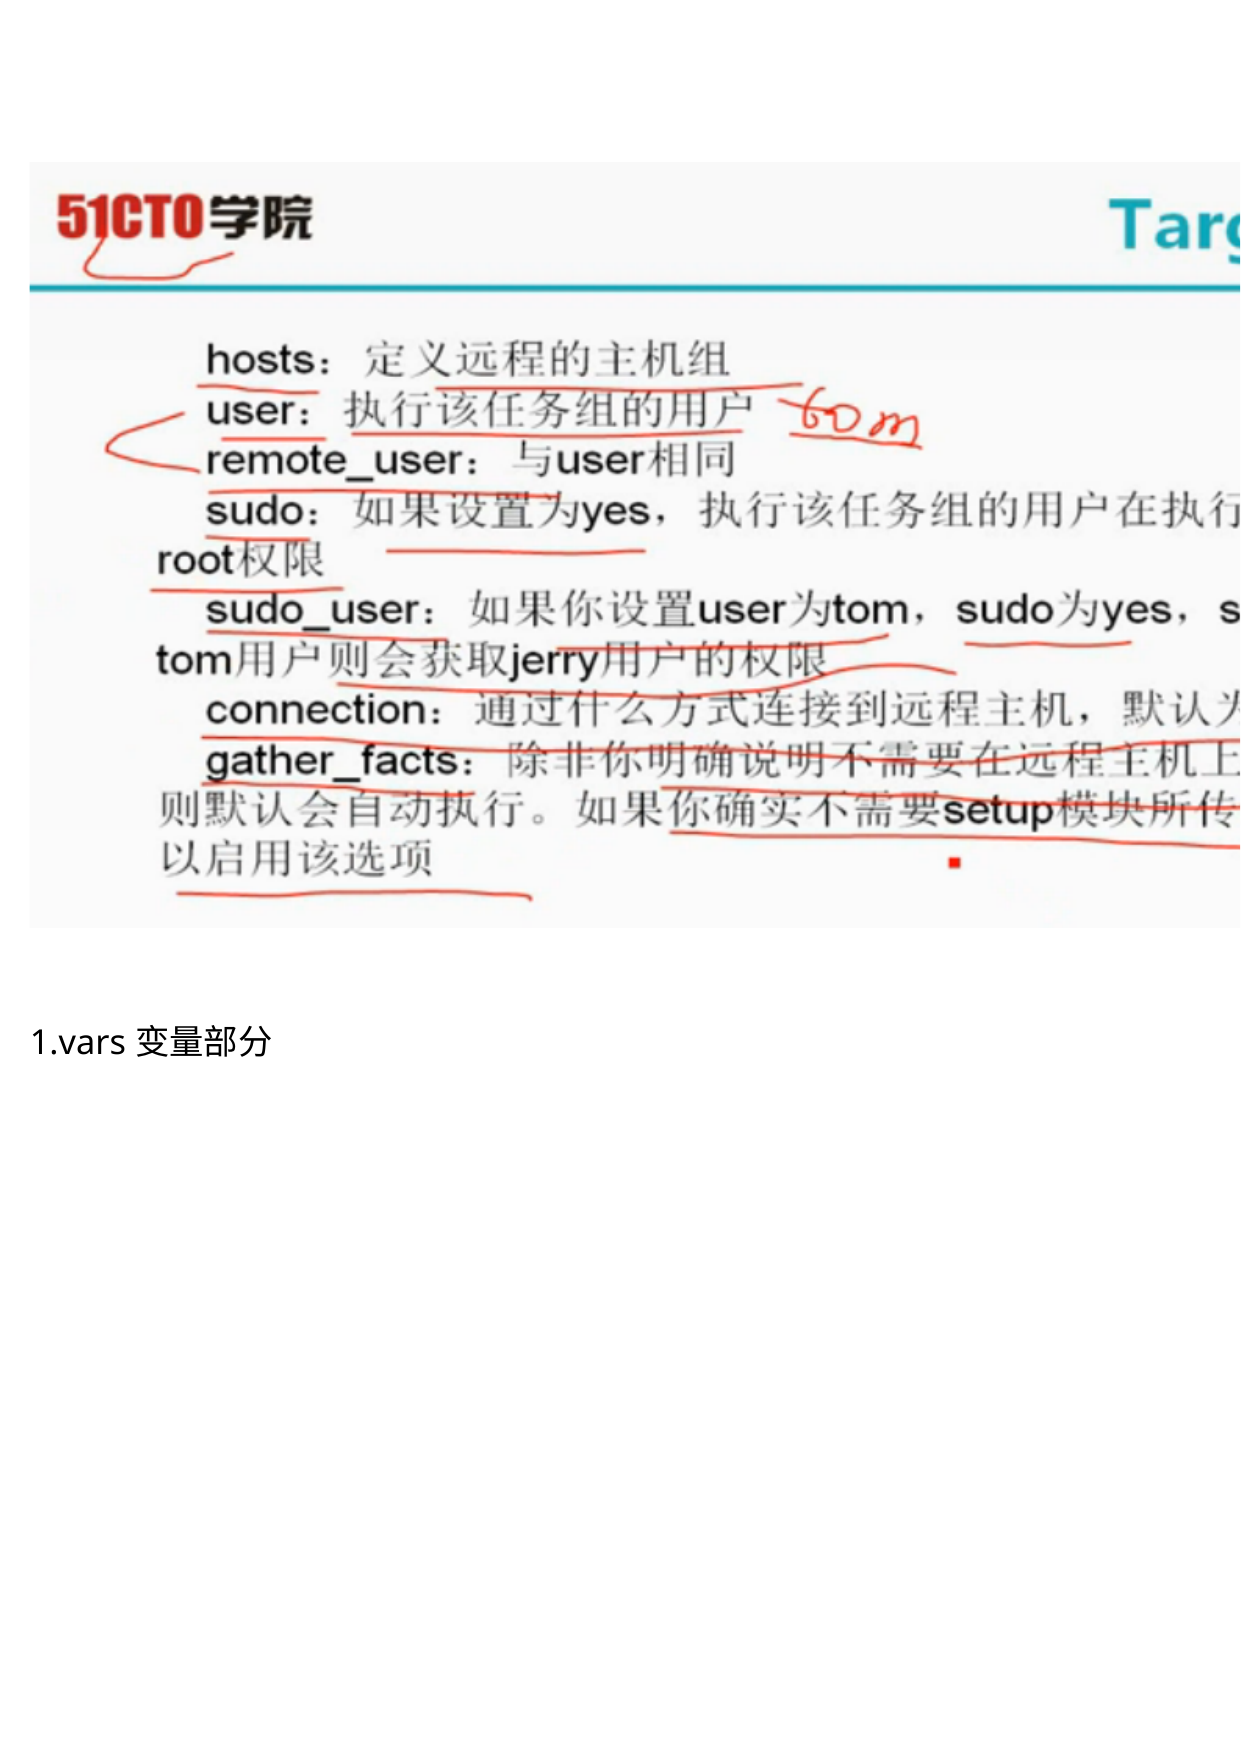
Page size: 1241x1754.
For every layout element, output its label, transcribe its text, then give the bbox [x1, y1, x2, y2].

text 1.vars 变量部分 [29, 1007, 1196, 1072]
picture [29, 162, 1241, 928]
